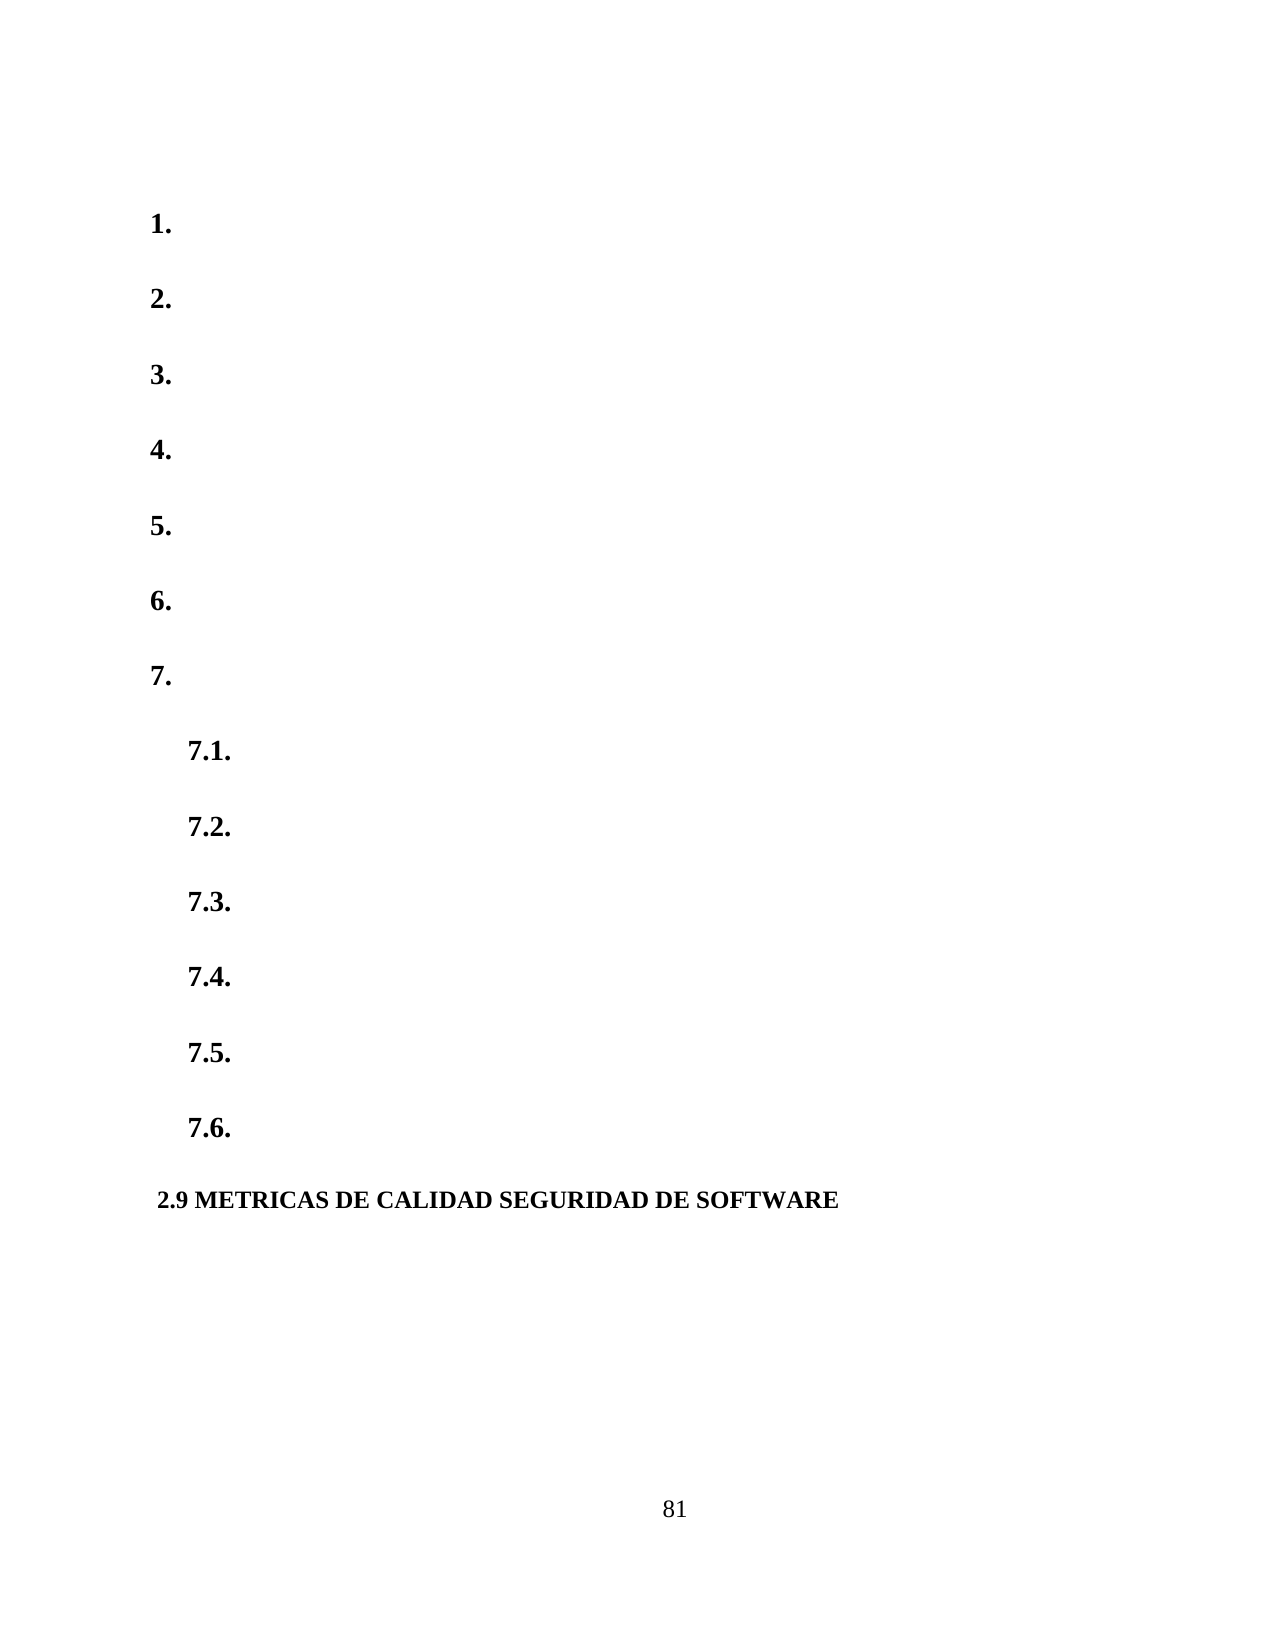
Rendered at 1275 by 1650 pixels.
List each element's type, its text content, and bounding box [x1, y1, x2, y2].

subtitle METRICAS DE CALIDAD SEGURIDAD DE SOFTWARE [157, 1185, 1125, 1214]
